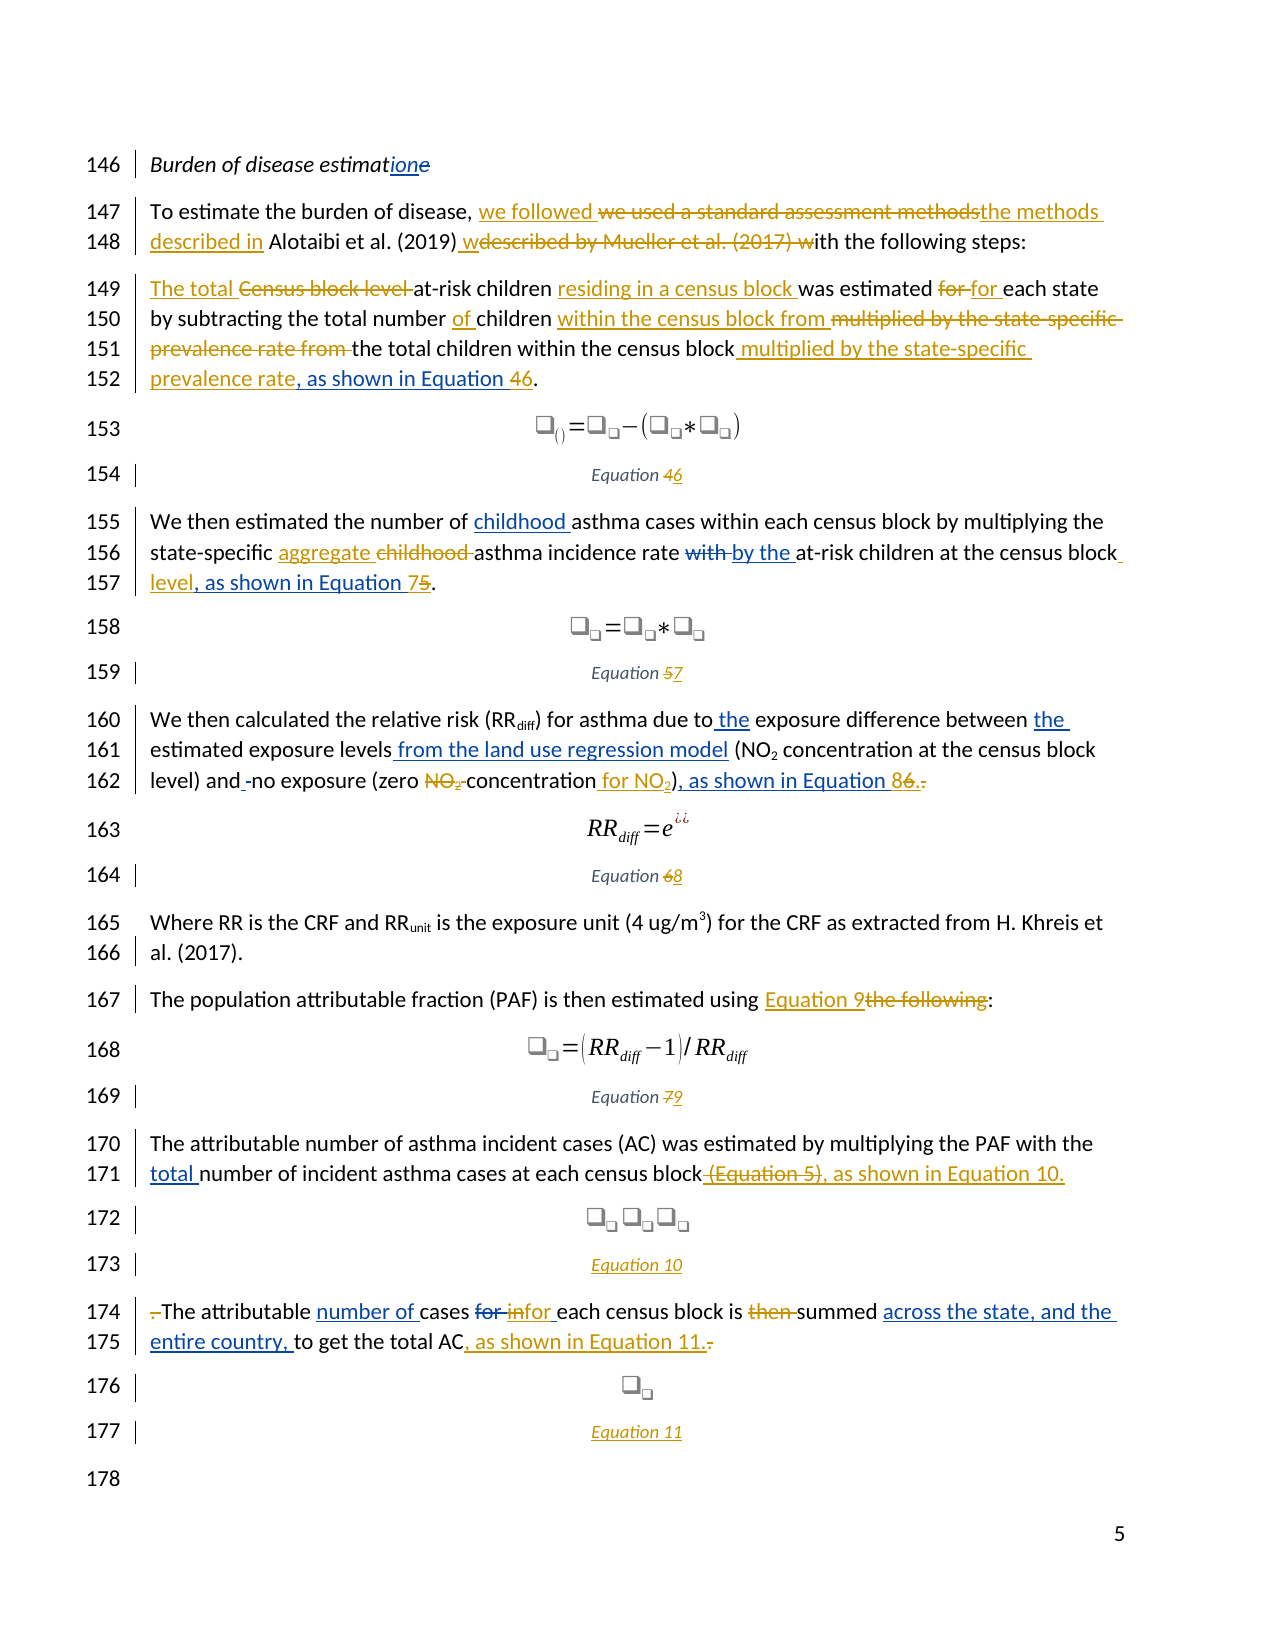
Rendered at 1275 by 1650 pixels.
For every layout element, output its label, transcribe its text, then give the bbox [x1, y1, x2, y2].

text Equation [150, 464, 1125, 487]
text We then estimated the number of asthma cases within each census block by multiplying the state-specific asthma incidence rate at-risk children at the census block. [150, 507, 1125, 596]
text Burden of disease estimat [150, 150, 1125, 178]
text Equation [150, 1085, 1125, 1108]
text To estimate the burden of disease, Alotaibi et al. (2019)ith the following steps: [150, 197, 1125, 255]
text We then calculated the relative risk (RRdiff) for asthma due to exposure difference between estimated exposure levels (NO2 concentration at the census block level) andno exposure (zero concentration) [150, 705, 1125, 794]
text Where RR is the CRF and RRunit is the exposure unit (4 ug/m3) for the CRF as extracted from H. Khreis et al. (2017). [150, 908, 1125, 966]
text The attributable number of asthma incident cases (AC) was estimated by multiplying the PAF with the number of incident asthma cases at each census block [150, 1129, 1125, 1187]
text The attributable cases each census block is summed to get the total AC [150, 1297, 1125, 1355]
text The population attributable fraction (PAF) is then estimated using : [150, 985, 1125, 1013]
text Equation [150, 662, 1125, 684]
text at-risk children was estimated each state by subtracting the total number children the total children within the census block. [150, 274, 1125, 393]
text Equation [150, 864, 1125, 887]
